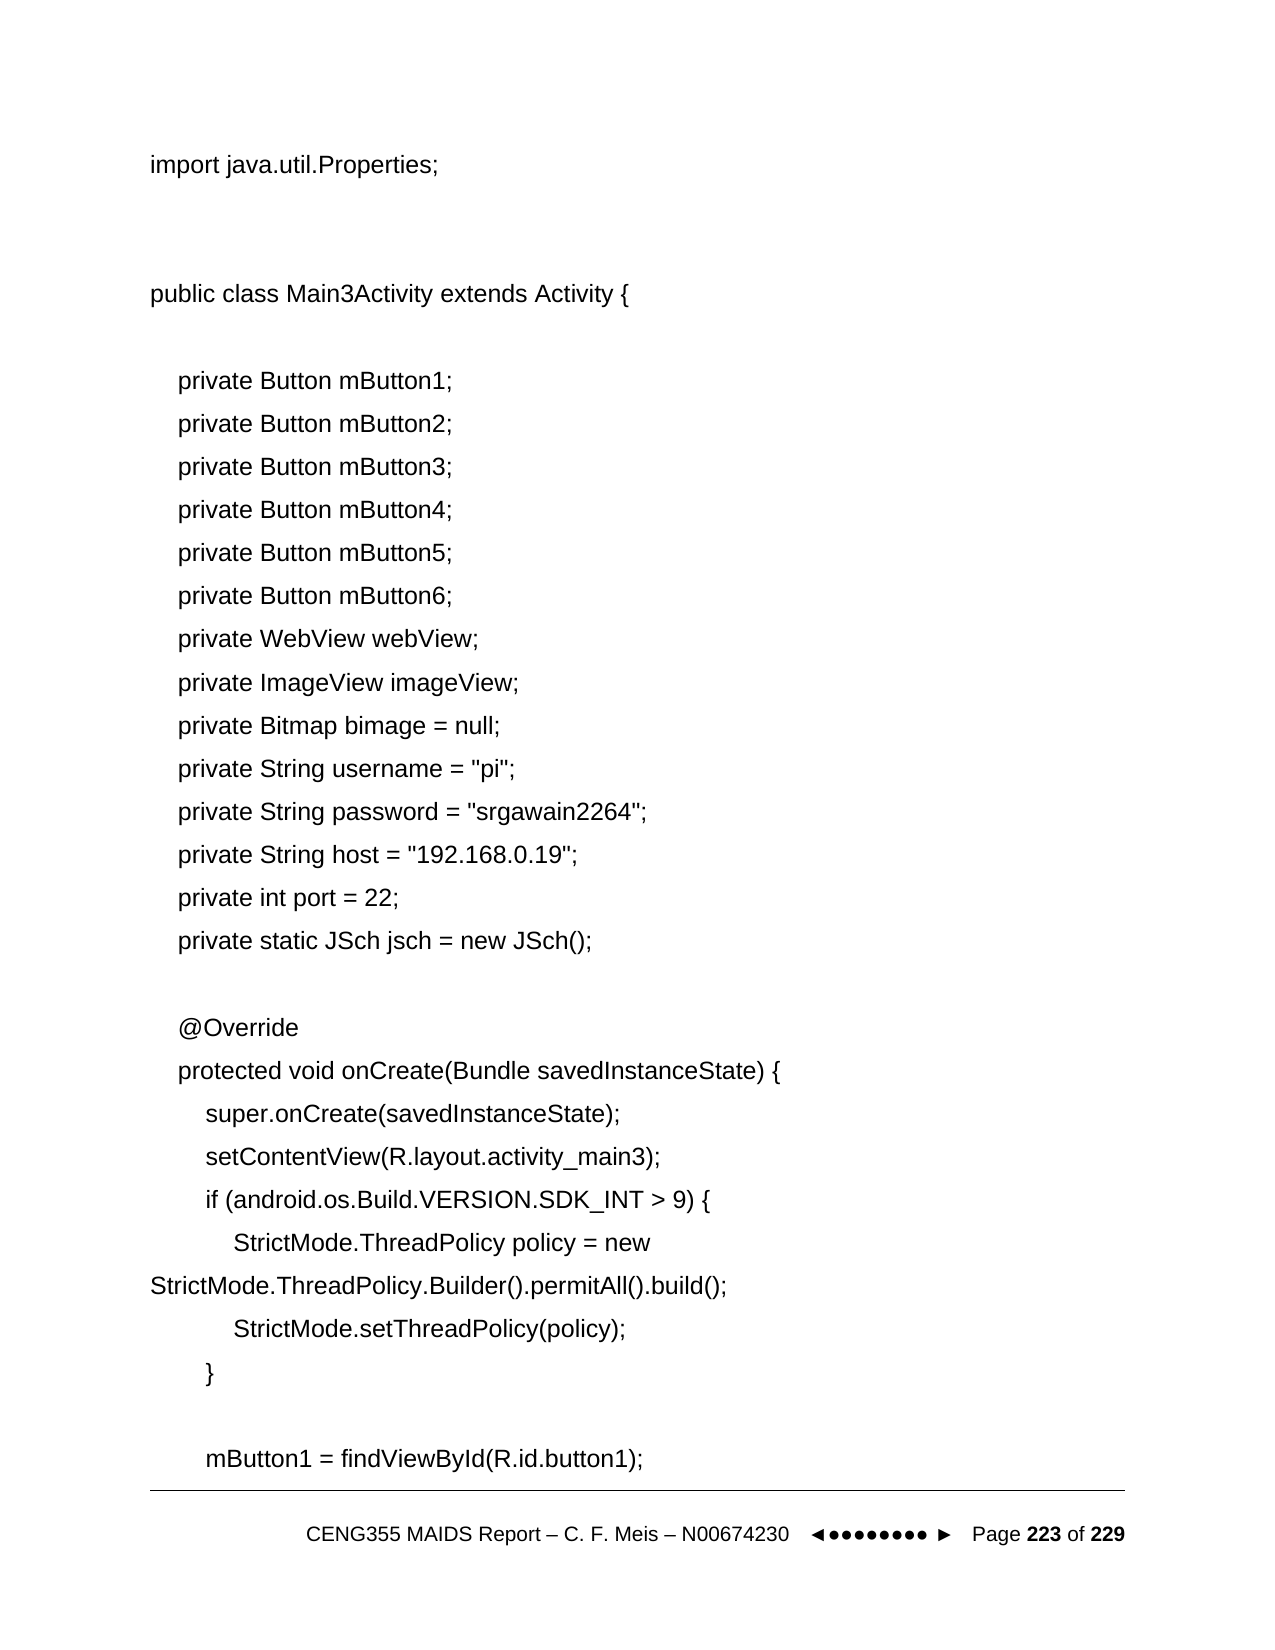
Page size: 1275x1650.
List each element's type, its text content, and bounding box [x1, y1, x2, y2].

text import java.util.Properties; [150, 150, 1125, 179]
text public class Main3Activity extends Activity { [150, 279, 1125, 308]
text super.onCreate(savedInstanceState); [150, 1099, 1125, 1127]
text private String username = "pi"; [150, 754, 1125, 782]
text } [150, 1357, 1125, 1386]
text private static JSch jsch = new JSch(); [150, 926, 1125, 955]
text private Bitmap bimage = null; [150, 711, 1125, 739]
text StrictMode.ThreadPolicy policy = new StrictMode.ThreadPolicy.Builder().permitAll().build(); [150, 1228, 1125, 1300]
text private String password = "srgawain2264"; [150, 797, 1125, 826]
text private Button mButton2; [150, 409, 1125, 437]
text private Button mButton5; [150, 538, 1125, 567]
text @Override [150, 1012, 1125, 1041]
text setContentView(R.layout.activity_main3); [150, 1142, 1125, 1171]
text private int port = 22; [150, 883, 1125, 912]
text private Button mButton1; [150, 366, 1125, 394]
text private Button mButton6; [150, 581, 1125, 610]
text private ImageView imageView; [150, 667, 1125, 696]
text private String host = "192.168.0.19"; [150, 840, 1125, 869]
text private WebView webView; [150, 624, 1125, 653]
text if (android.os.Build.VERSION.SDK_INT > 9) { [150, 1185, 1125, 1214]
text mButton1 = findViewById(R.id.button1); [150, 1444, 1125, 1472]
text private Button mButton4; [150, 495, 1125, 524]
text StrictMode.setThreadPolicy(policy); [150, 1314, 1125, 1343]
text private Button mButton3; [150, 452, 1125, 481]
text protected void onCreate(Bundle savedInstanceState) { [150, 1056, 1125, 1084]
